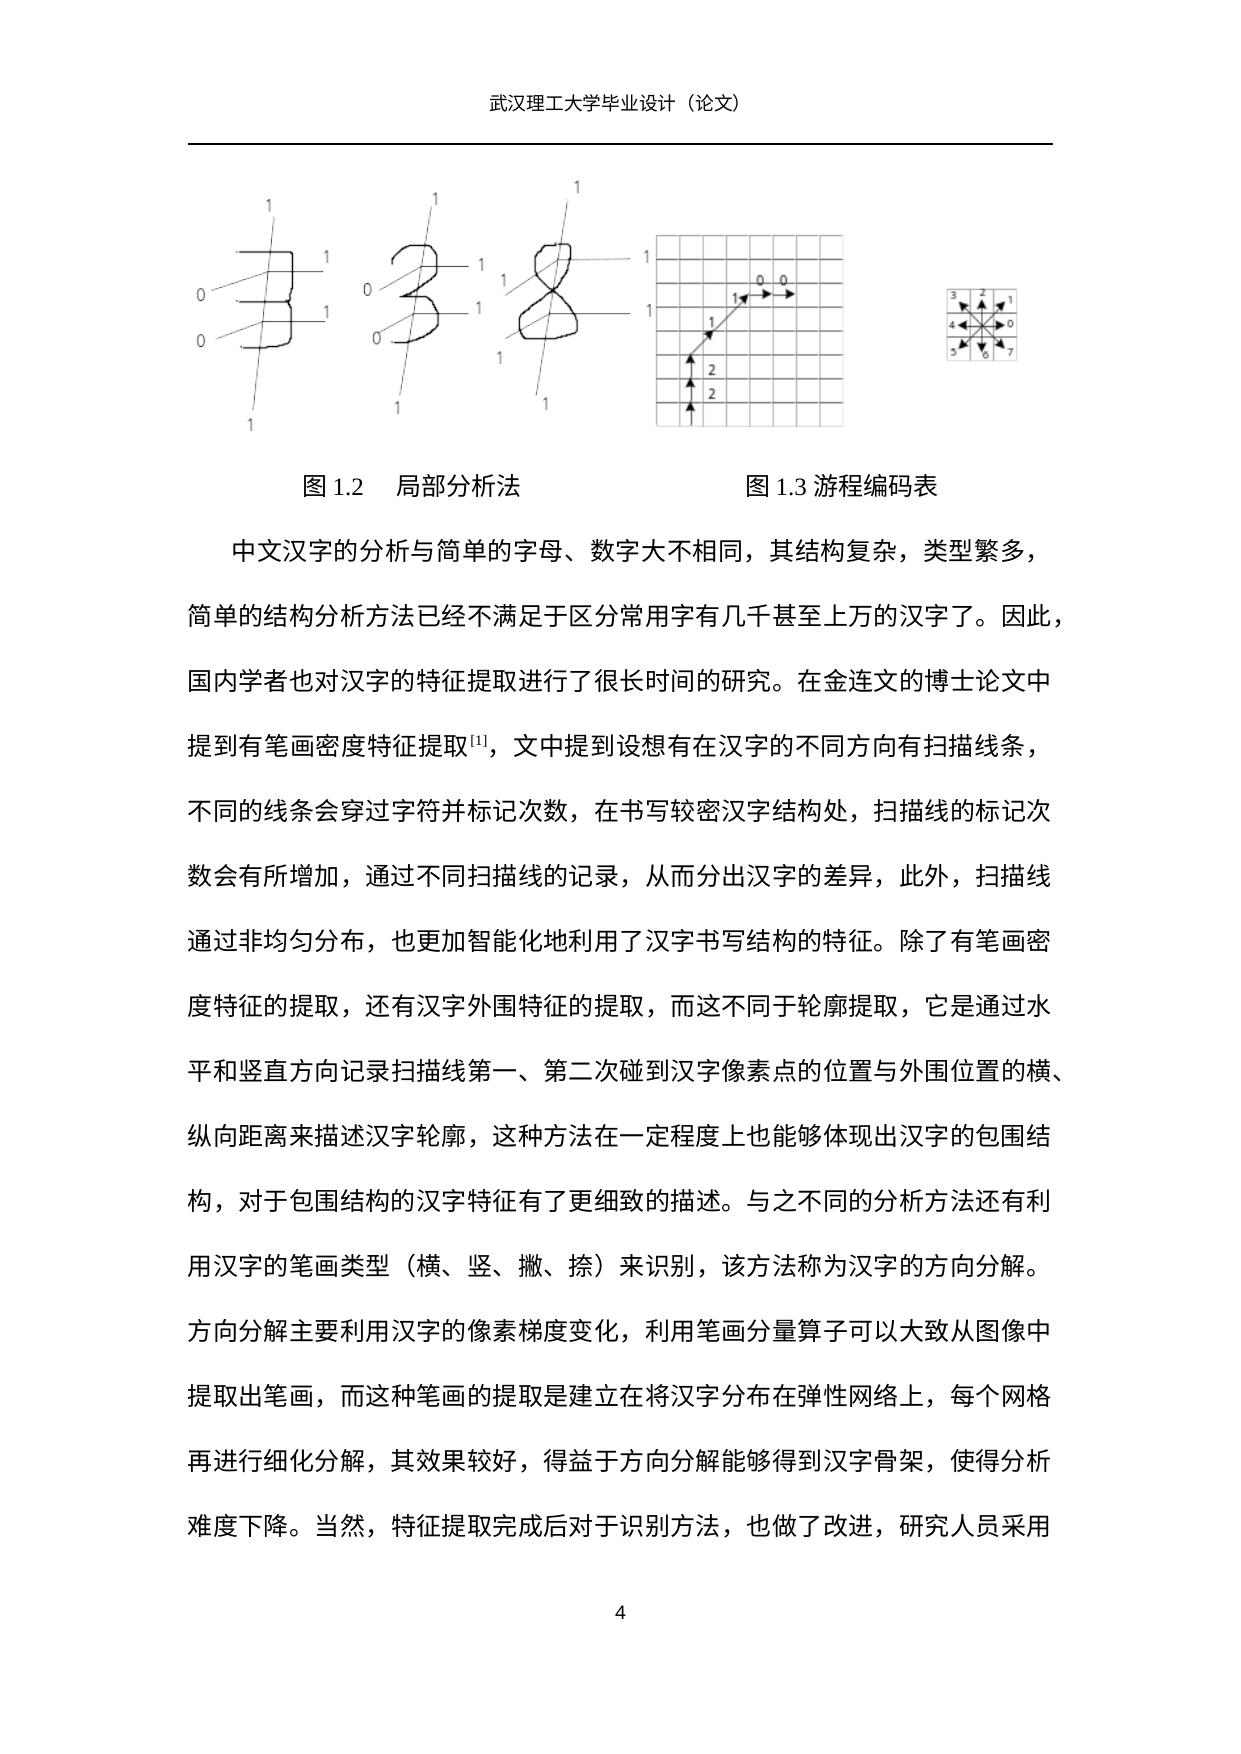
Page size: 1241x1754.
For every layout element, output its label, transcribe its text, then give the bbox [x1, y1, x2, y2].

text 图1.2 局部分析法 图1.3 游程编码表 [187, 452, 1053, 517]
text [187, 517, 1053, 1557]
